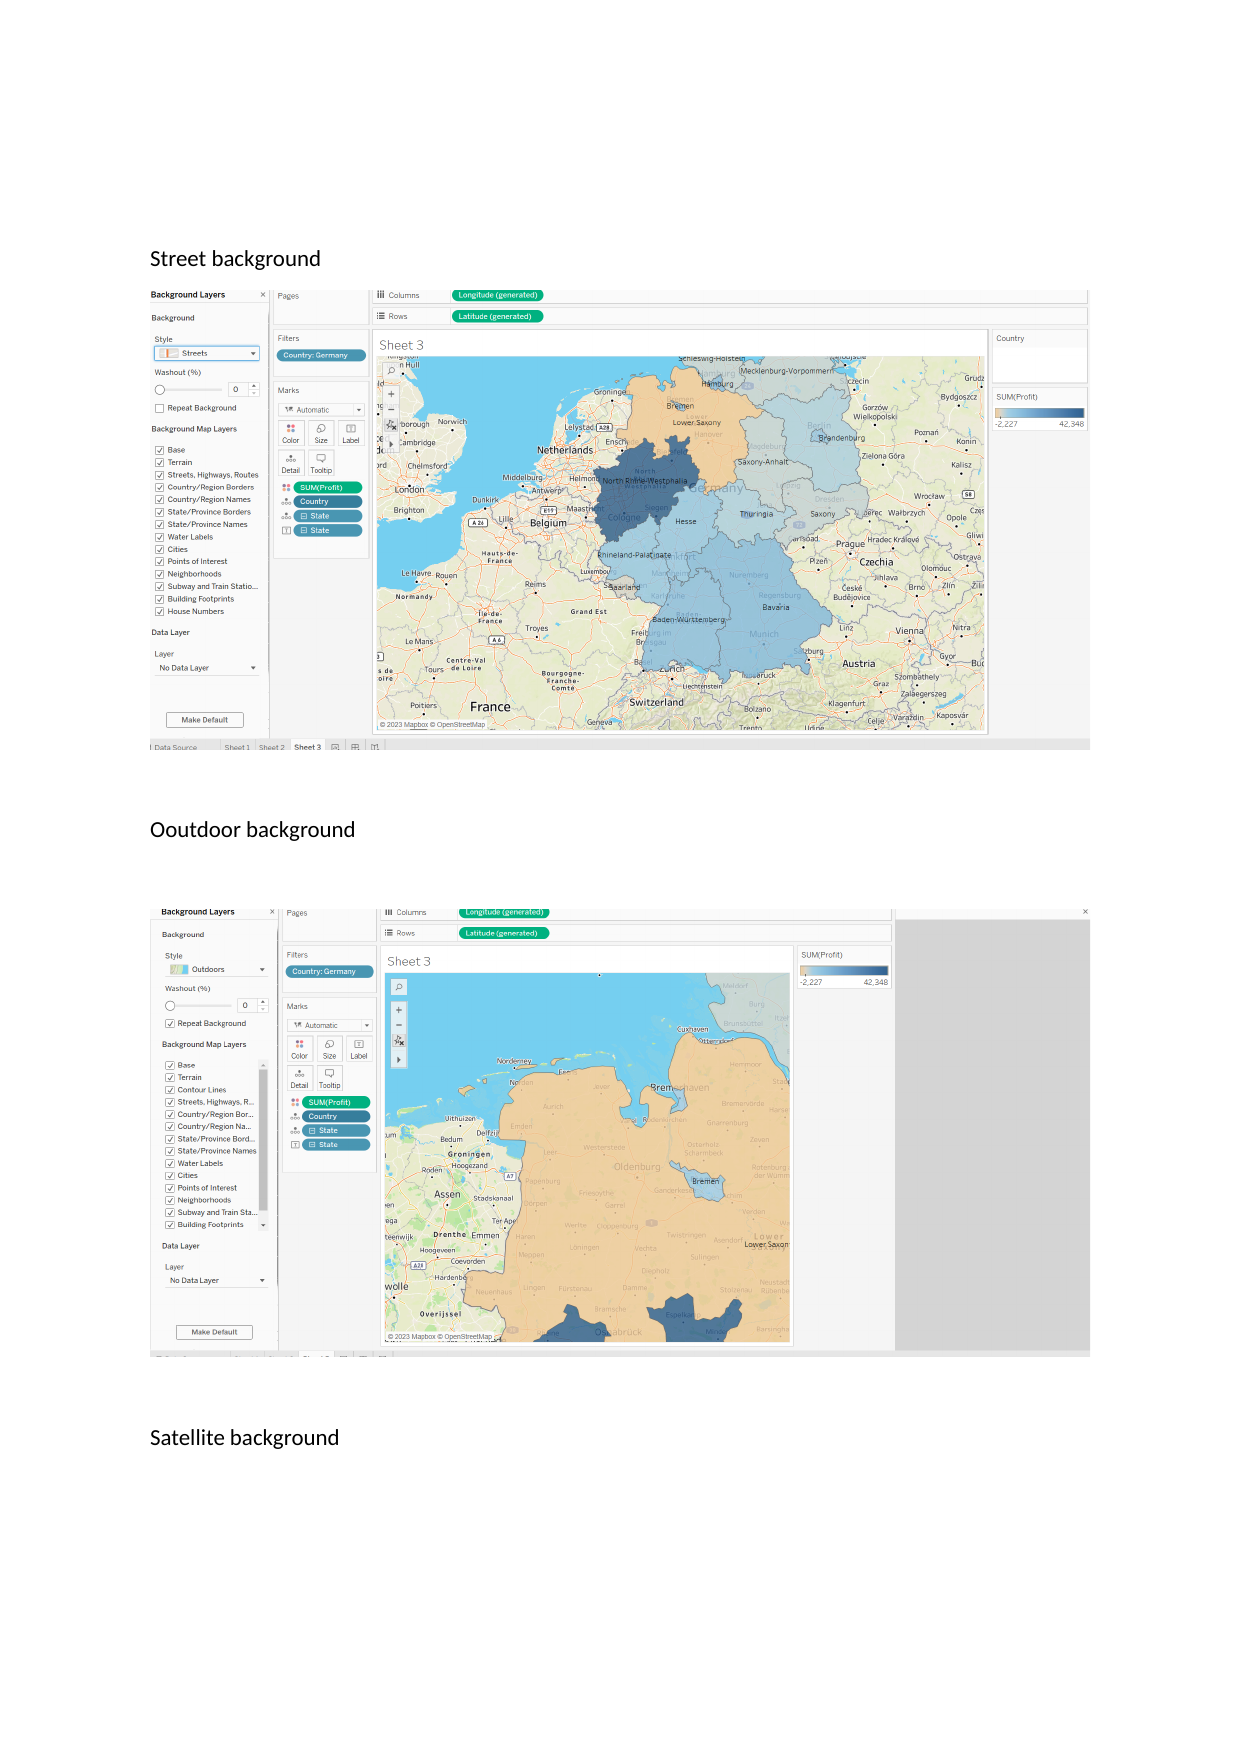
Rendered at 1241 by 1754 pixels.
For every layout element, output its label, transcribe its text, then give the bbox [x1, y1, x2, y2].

picture [150, 909, 1091, 1357]
text Street background [150, 244, 1090, 272]
text Ooutdoor background [150, 815, 1090, 843]
text Satellite background [150, 1423, 1090, 1451]
picture [150, 290, 1091, 750]
